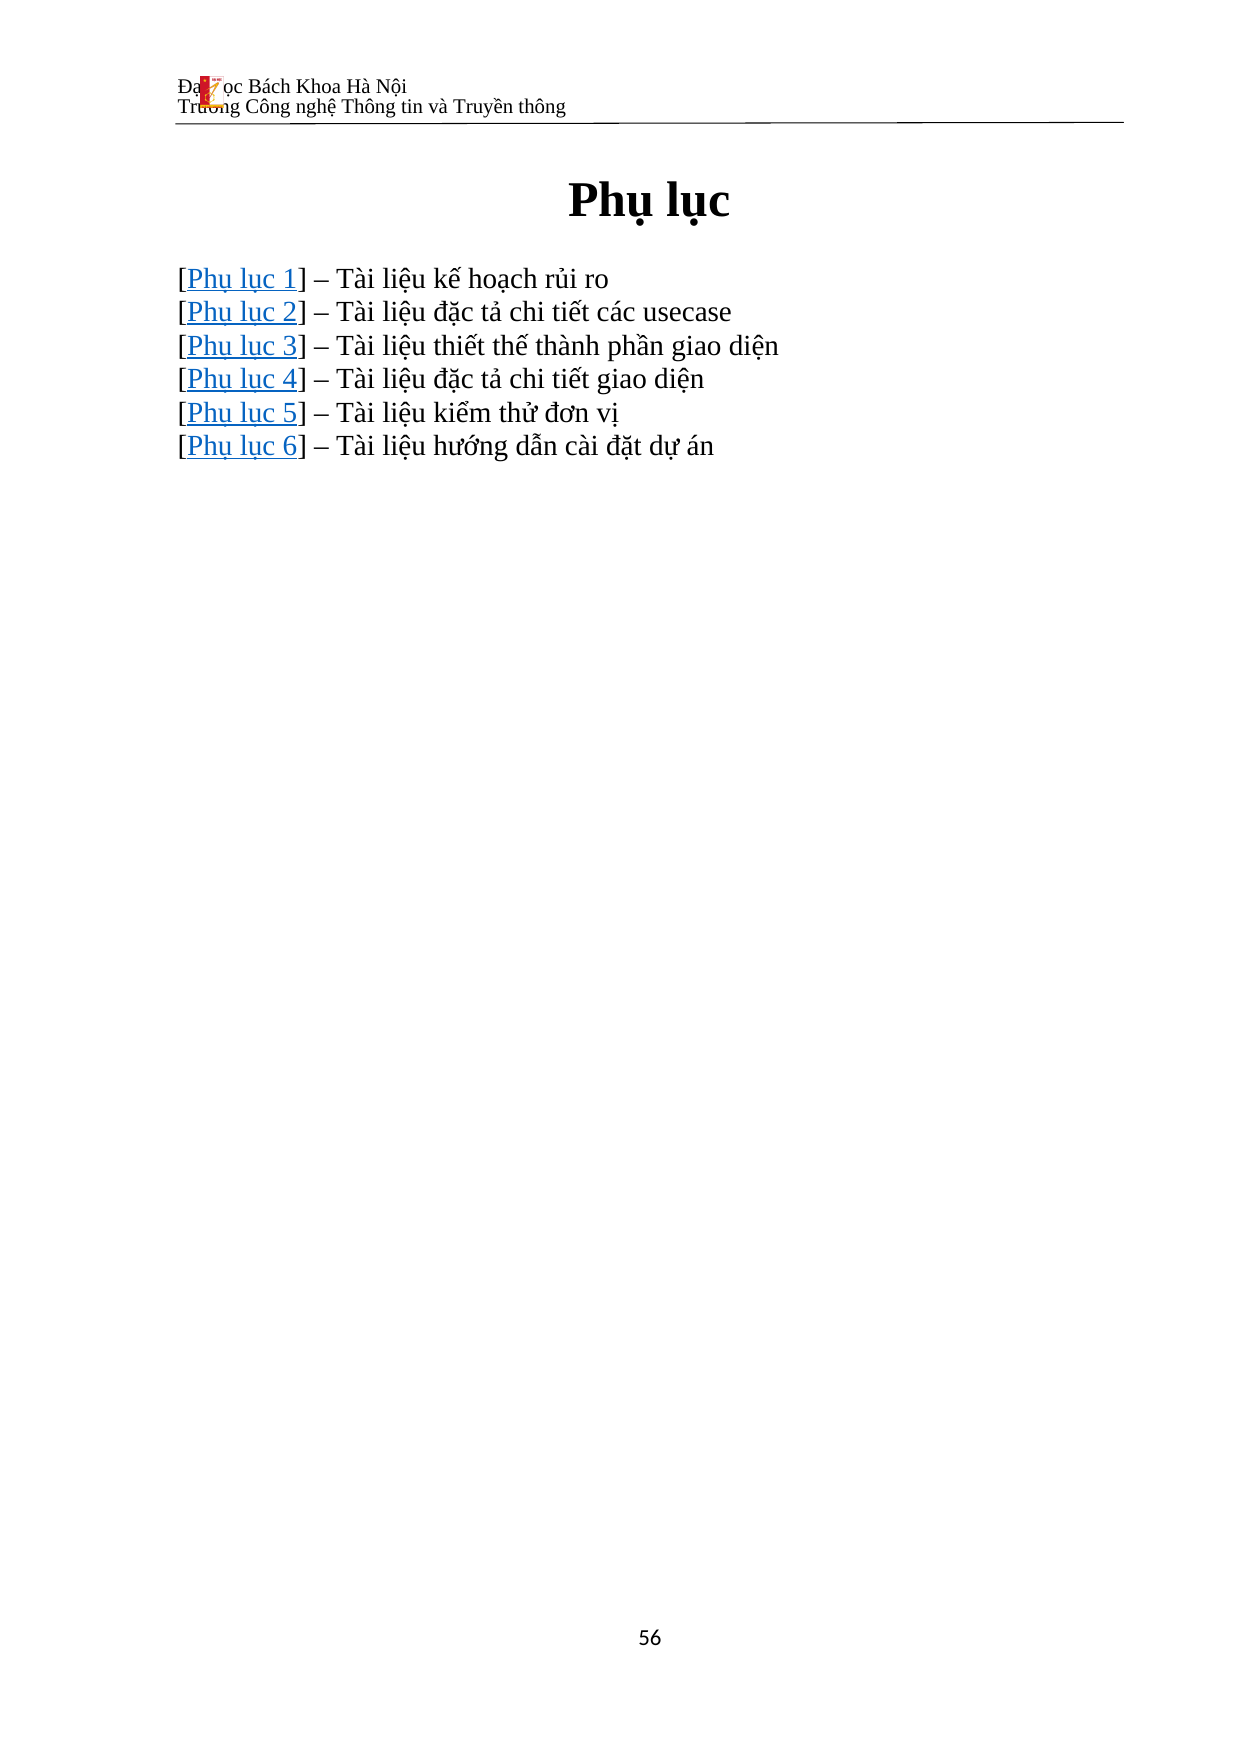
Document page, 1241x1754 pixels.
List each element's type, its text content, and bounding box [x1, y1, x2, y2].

text Phụ lục [177, 170, 1122, 227]
text [Phụ lục 2] – Tài liệu đặc tả chi tiết các usecase [177, 294, 1122, 328]
picture [200, 76, 224, 108]
text [Phụ lục 4] – Tài liệu đặc tả chi tiết giao diện [177, 361, 1122, 395]
text [Phụ lục 6] – Tài liệu hướng dẫn cài đặt dự án [177, 428, 1122, 462]
text [Phụ lục 5] – Tài liệu kiểm thử đơn vị [177, 395, 1122, 428]
text [Phụ lục 1] – Tài liệu kế hoạch rủi ro [177, 261, 1122, 294]
text [Phụ lục 3] – Tài liệu thiết thế thành phần giao diện [177, 328, 1122, 361]
